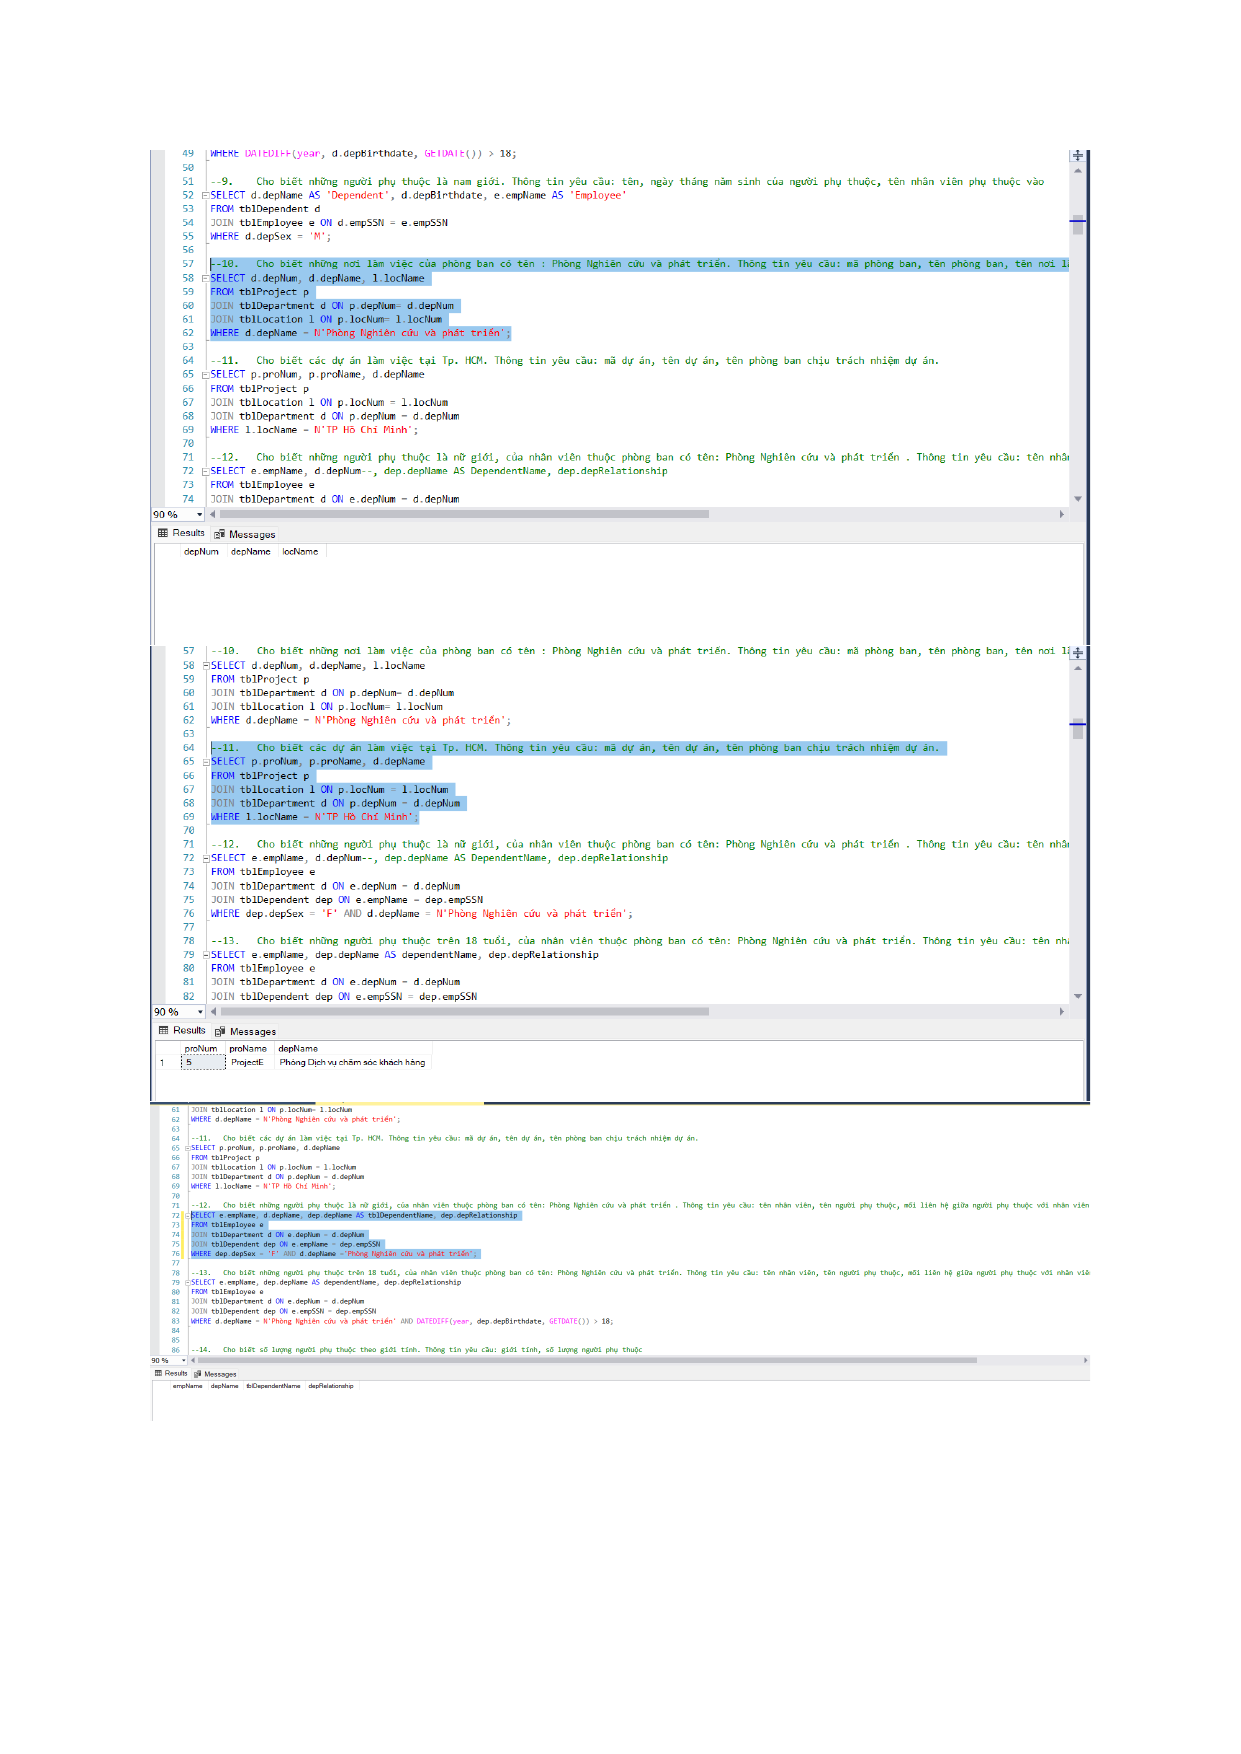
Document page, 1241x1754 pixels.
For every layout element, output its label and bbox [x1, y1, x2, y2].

picture [150, 150, 1091, 645]
picture [150, 1102, 1091, 1421]
picture [150, 646, 1091, 1101]
